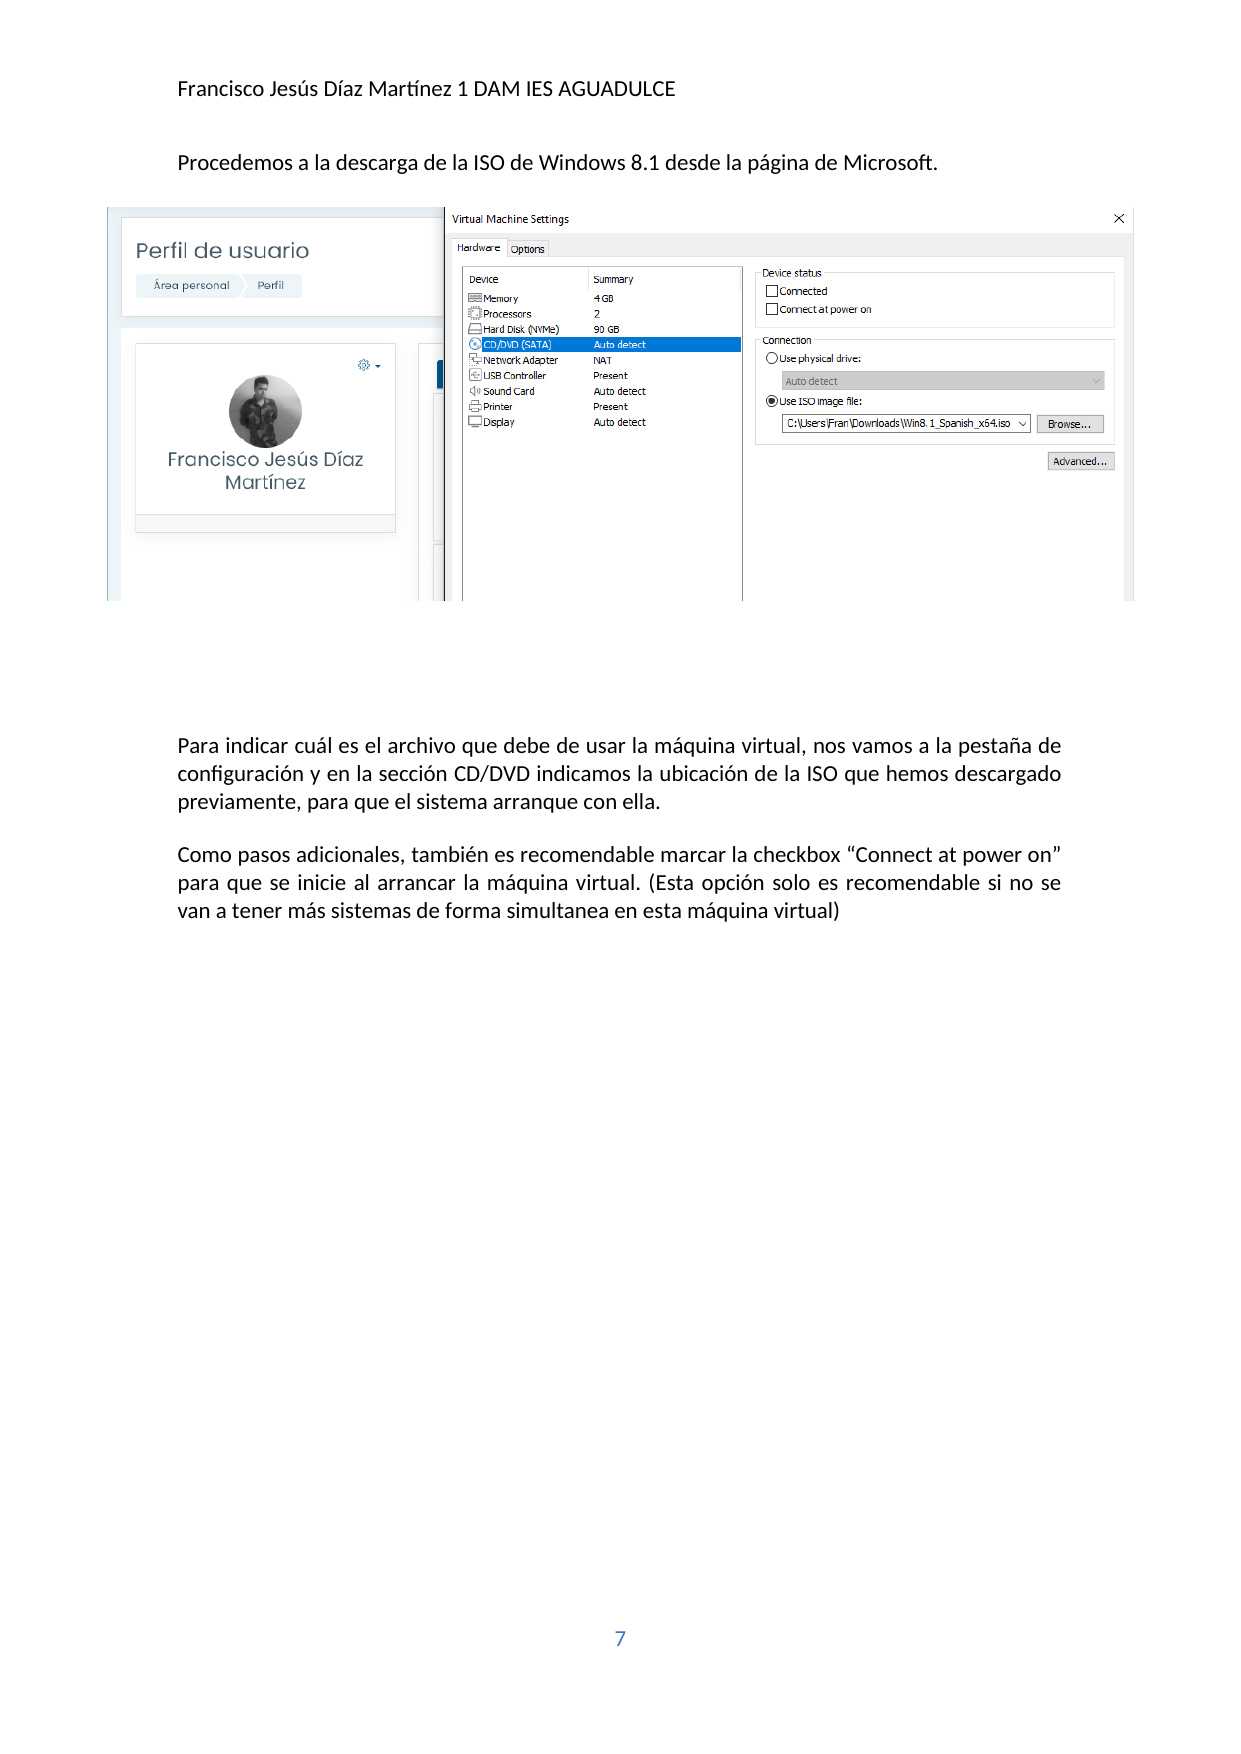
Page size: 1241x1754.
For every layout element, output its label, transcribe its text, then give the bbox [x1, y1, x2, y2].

text Para indicar cuál es el archivo que debe de usar la máquina virtual, nos vamos a la pestaña de configuración y en la sección CD/DVD indicamos la ubicación de la ISO que hemos descargado previamente, para que el sistema arranque con ella. [177, 731, 1063, 816]
picture [107, 207, 1134, 601]
text Como pasos adicionales, también es recomendable marcar la checkbox “Connect at power on” para que se inicie al arrancar la máquina virtual. (Esta opción solo es recomendable si no se van a tener más sistemas de forma simultanea en esta máquina virtual) [177, 841, 1063, 924]
text Procedemos a la descarga de la ISO de Windows 8.1 desde la página de Microsoft. [177, 148, 1063, 176]
